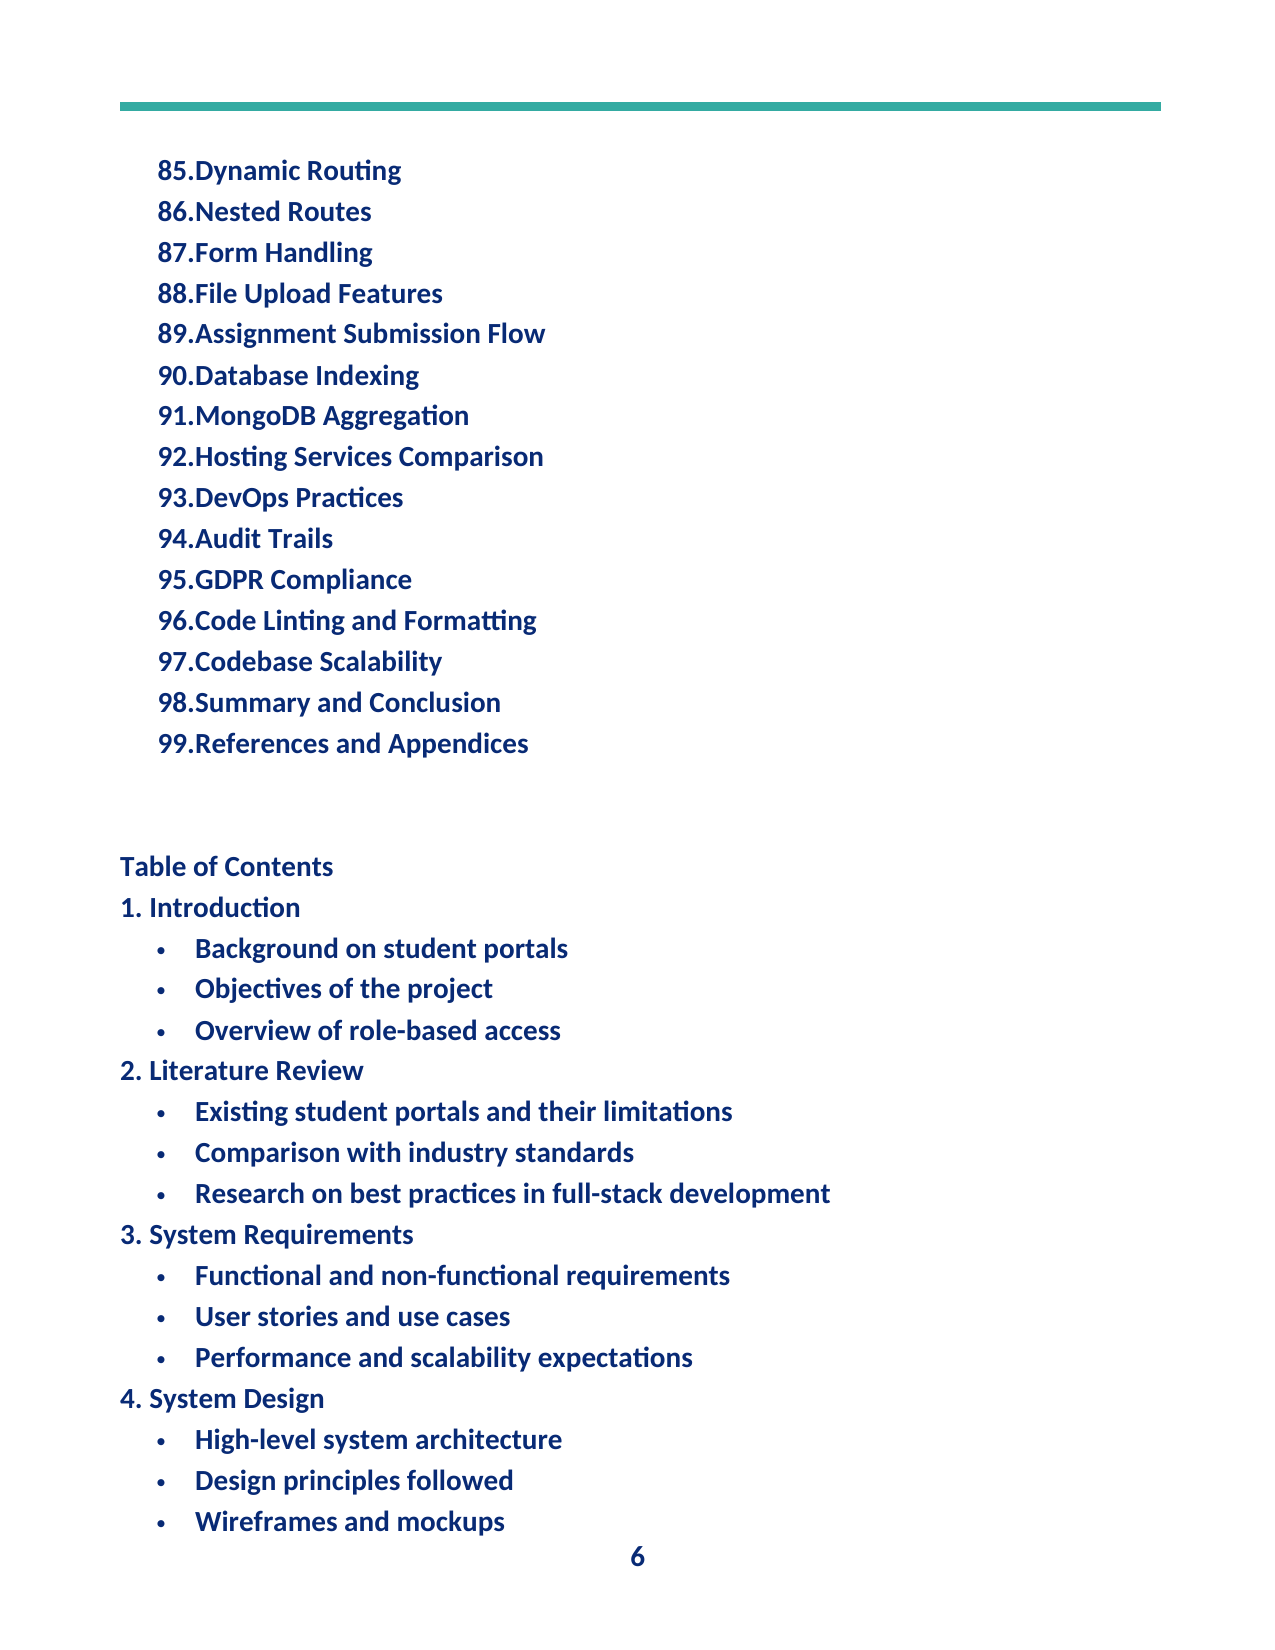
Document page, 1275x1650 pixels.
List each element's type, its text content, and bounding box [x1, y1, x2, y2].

list Research on best practices in full-stack development [157, 1175, 1155, 1211]
list Summary and Conclusion [157, 684, 1155, 720]
text 2. Literature Review [120, 1052, 1155, 1088]
list References and Appendices [157, 725, 1155, 761]
list MongoDB Aggregation [157, 397, 1155, 433]
list Database Indexing [157, 357, 1155, 392]
list Dynamic Routing [157, 152, 1155, 187]
text 4. System Design [120, 1380, 1155, 1416]
list Functional and non-functional requirements [157, 1257, 1155, 1293]
list GDPR Compliance [157, 561, 1155, 597]
text 1. Introduction [120, 889, 1155, 924]
list File Upload Features [157, 275, 1155, 310]
list User stories and use cases [157, 1298, 1155, 1334]
list High-level system architecture [157, 1421, 1155, 1457]
list Comparison with industry standards [157, 1134, 1155, 1170]
list Hosting Services Comparison [157, 438, 1155, 474]
list Codebase Scalability [157, 643, 1155, 679]
list Wireframes and mockups [157, 1503, 1155, 1538]
list Background on student portals [157, 930, 1155, 965]
list Existing student portals and their limitations [157, 1093, 1155, 1129]
list Objectives of the project [157, 971, 1155, 1006]
text Table of Contents [120, 766, 1155, 883]
list Design principles followed [157, 1462, 1155, 1497]
list Form Handling [157, 234, 1155, 269]
list Nested Routes [157, 193, 1155, 228]
text 3. System Requirements [120, 1216, 1155, 1252]
list Code Linting and Formatting [157, 602, 1155, 638]
list Assignment Submission Flow [157, 316, 1155, 351]
list DevOps Practices [157, 479, 1155, 515]
list Audit Trails [157, 520, 1155, 556]
list Performance and scalability expectations [157, 1339, 1155, 1375]
list Overview of role-based access [157, 1012, 1155, 1047]
